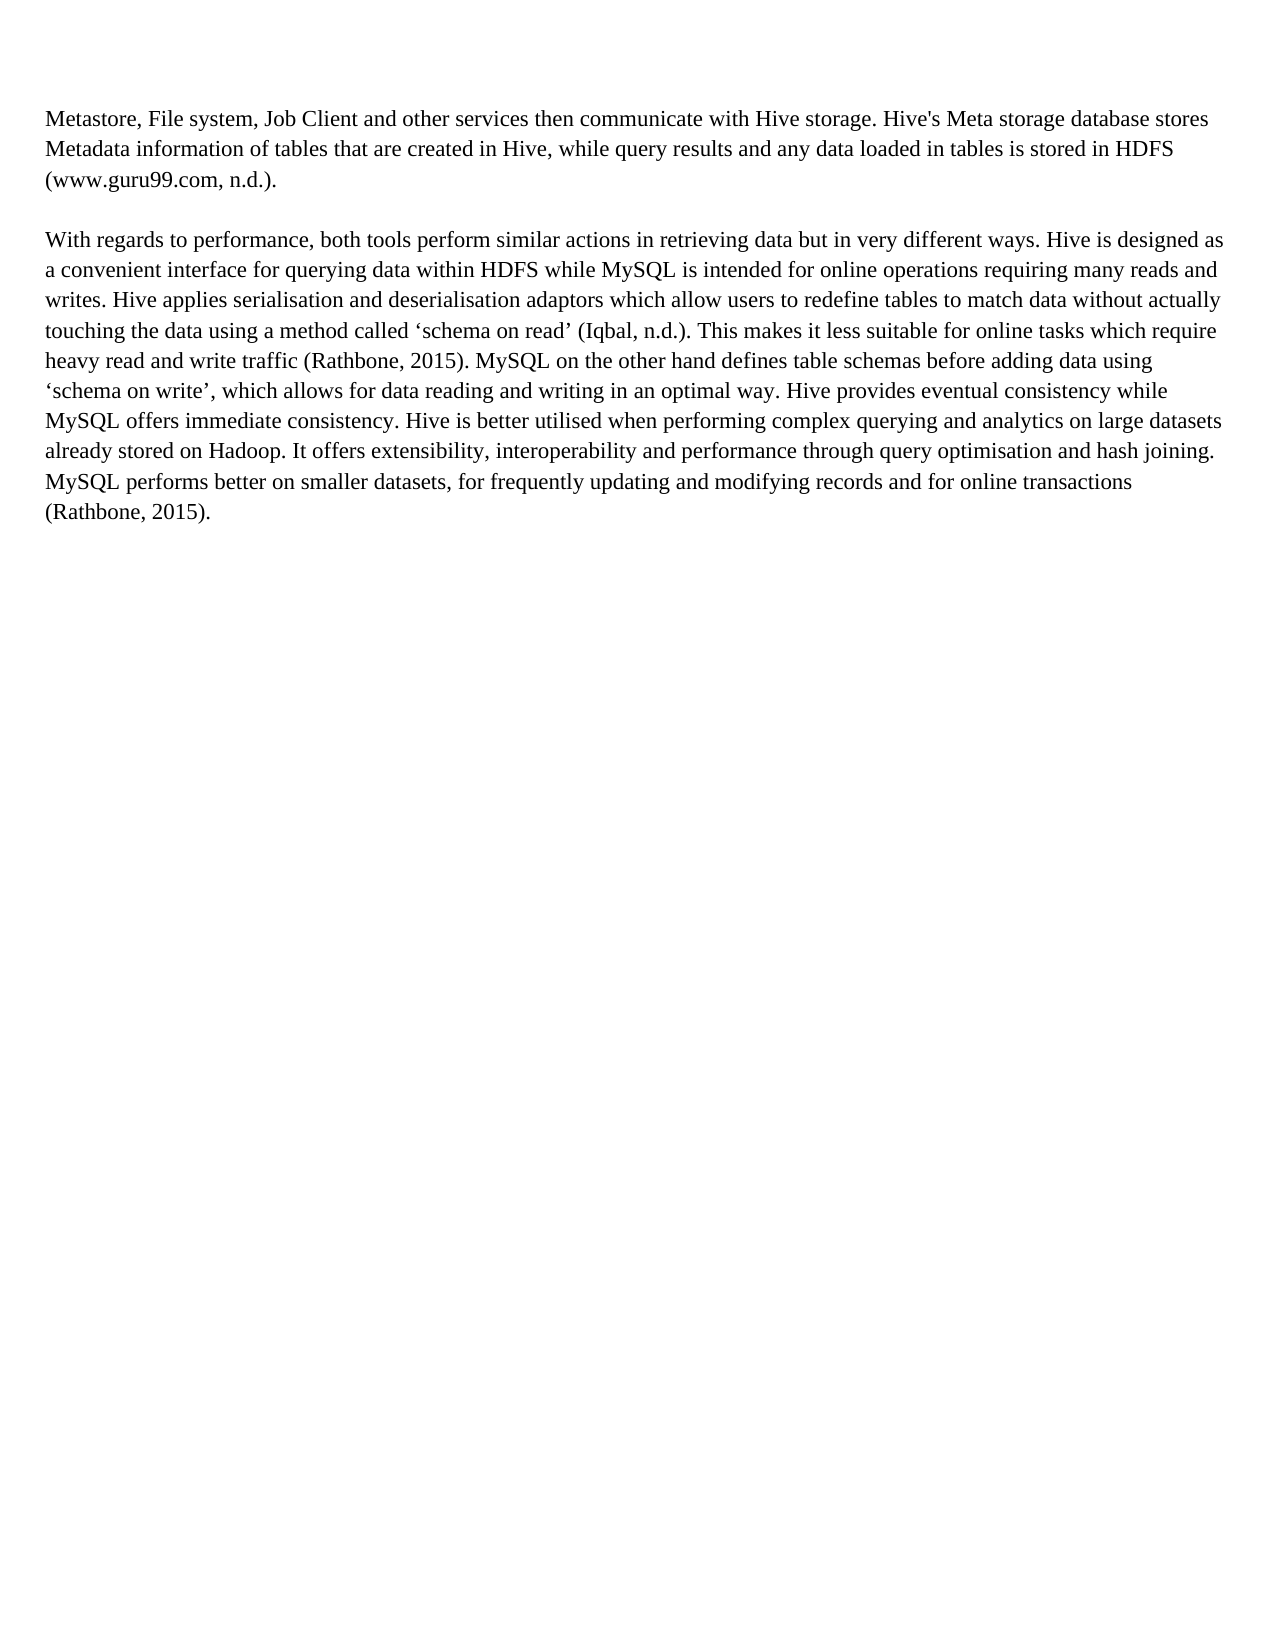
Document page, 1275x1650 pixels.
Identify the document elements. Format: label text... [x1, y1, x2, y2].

text Metastore, File system, Job Client and other services then communicate with Hive storage. Hive's Meta storage database stores Metadata information of tables that are created in Hive, while query results and any data loaded in tables is stored in HDFS (www.guru99.com, n.d.). [45, 105, 1230, 192]
text MySQL performs better on smaller datasets, for frequently updating and modifying records and for online transactions (Rathbone, 2015). [45, 468, 1230, 524]
text With regards to performance, both tools perform similar actions in retrieving data but in very different ways. Hive is designed as a convenient interface for querying data within HDFS while MySQL is intended for online operations requiring many reads and writes. Hive applies serialisation and deserialisation adaptors which allow users to redefine tables to match data without actually touching the data using a method called ‘schema on read’ (Iqbal, n.d.). This makes it less suitable for online tasks which require heavy read and write traffic (Rathbone, 2015). MySQL on the other hand defines table schemas before adding data using ‘schema on write’, which allows for data reading and writing in an optimal way. Hive provides eventual consistency while MySQL offers immediate consistency. Hive is better utilised when performing complex querying and analytics on large datasets already stored on Hadoop. It offers extensibility, interoperability and performance through query optimisation and hash joining. [45, 226, 1230, 464]
